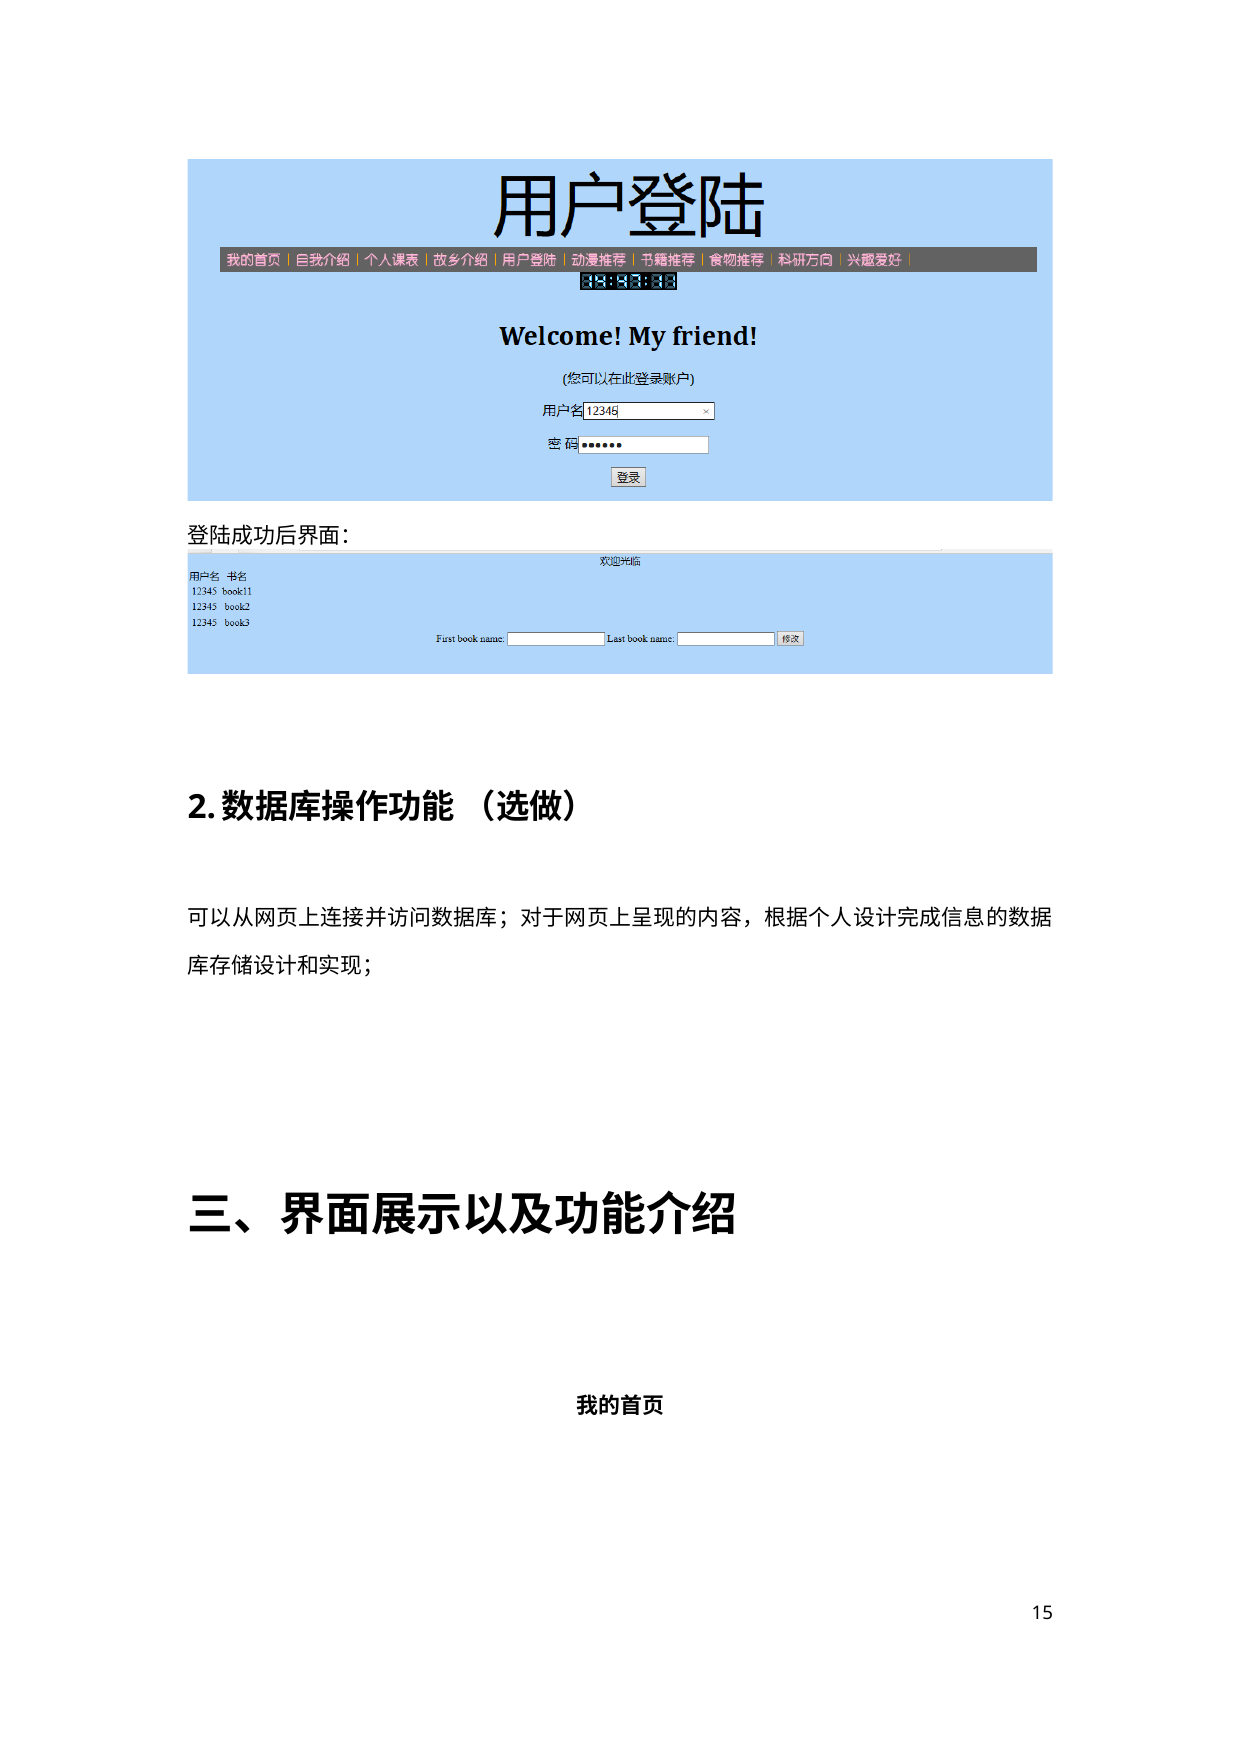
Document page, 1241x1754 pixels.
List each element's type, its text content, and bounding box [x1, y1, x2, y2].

text 我的首页 [187, 1387, 1053, 1420]
picture [187, 159, 1053, 501]
subtitle 2. 数据库操作功能 （选做） [187, 772, 1053, 837]
picture [187, 549, 1053, 674]
text 登陆成功后界面： [187, 517, 1053, 549]
text 可以从网页上连接并访问数据库；对于网页上呈现的内容，根据个人设计完成信息的数据库存储设计和实现； [187, 899, 1053, 981]
subtitle 三、界面展示以及功能介绍 [187, 1162, 1053, 1259]
